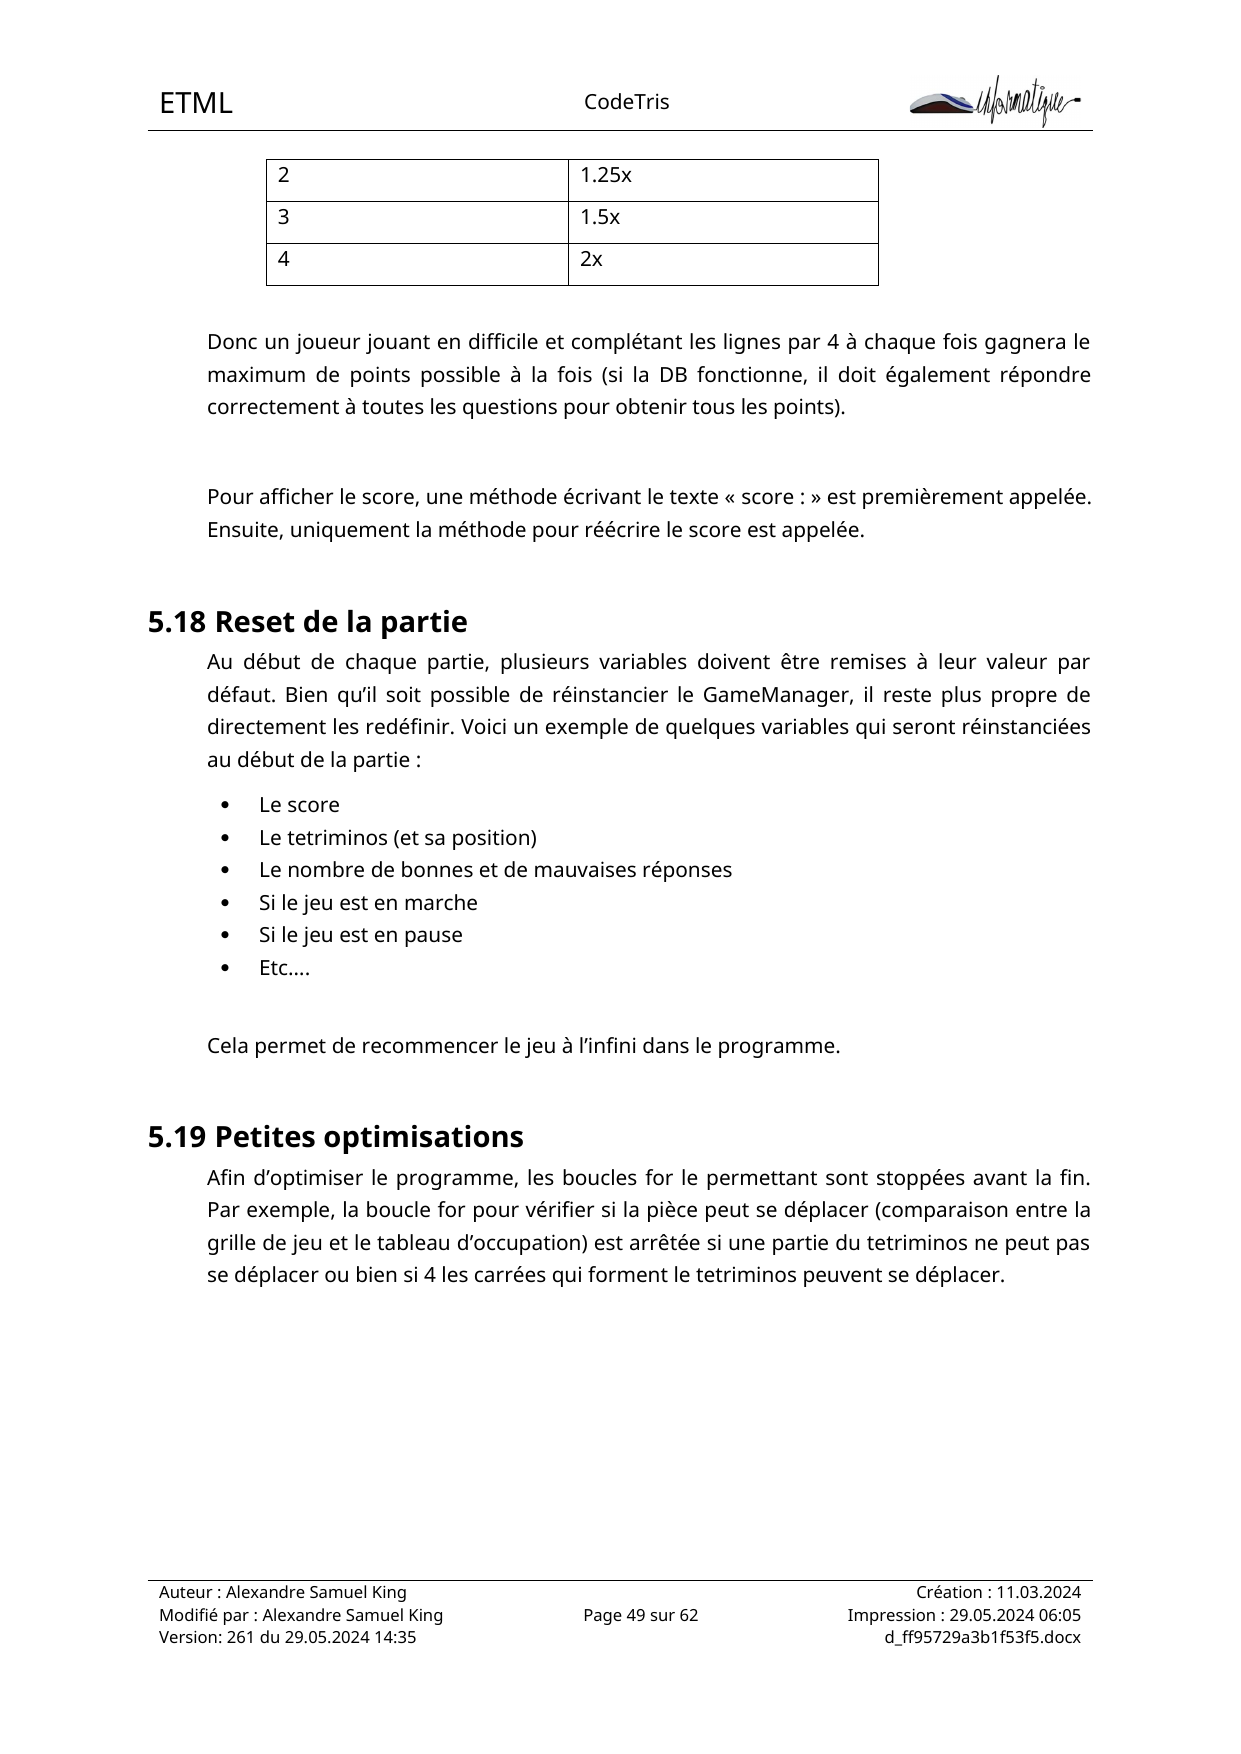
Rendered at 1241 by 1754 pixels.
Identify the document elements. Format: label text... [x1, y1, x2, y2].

table_cell 2 [267, 160, 568, 201]
list Le score [221, 790, 1092, 818]
subtitle Petites optimisations [148, 1117, 1092, 1156]
table_cell 1.25x [569, 160, 878, 201]
list Etc…. [221, 953, 1092, 981]
text Afin d’optimiser le programme, les boucles for le permettant sont stoppées avant la fin. Par exemple, la boucle for pour vérifier si la pièce peut se déplacer (comparaison entre la grille de jeu et le tableau d’occupation) est arrêtée si une partie du tetriminos ne peut pas se déplacer ou bien si 4 les carrées qui forment le tetriminos peuvent se déplacer. [207, 1163, 1092, 1289]
list Si le jeu est en pause [221, 920, 1092, 949]
table_cell 4 [267, 244, 568, 285]
text Pour afficher le score, une méthode écrivant le texte « score : » est premièrement appelée. Ensuite, uniquement la méthode pour réécrire le score est appelée. [207, 482, 1092, 543]
table_cell 3 [267, 202, 568, 243]
picture [909, 75, 1082, 128]
text Donc un joueur jouant en difficile et complétant les lignes par 4 à chaque fois gagnera le maximum de points possible à la fois (si la DB fonctionne, il doit également répondre correctement à toutes les questions pour obtenir tous les points). [207, 327, 1092, 421]
text Au début de chaque partie, plusieurs variables doivent être remises à leur valeur par défaut. Bien qu’il soit possible de réinstancier le GameManager, il reste plus propre de directement les redéfinir. Voici un exemple de quelques variables qui seront réinstanciées au début de la partie : [207, 647, 1092, 773]
text Cela permet de recommencer le jeu à l’infini dans le programme. [207, 1031, 1092, 1059]
list Si le jeu est en marche [221, 888, 1092, 916]
list Le tetriminos (et sa position) [221, 823, 1092, 851]
table_cell 1.5x [569, 202, 878, 243]
list Le nombre de bonnes et de mauvaises réponses [221, 855, 1092, 884]
subtitle Reset de la partie [148, 601, 1092, 641]
table_cell 2x [569, 244, 878, 285]
